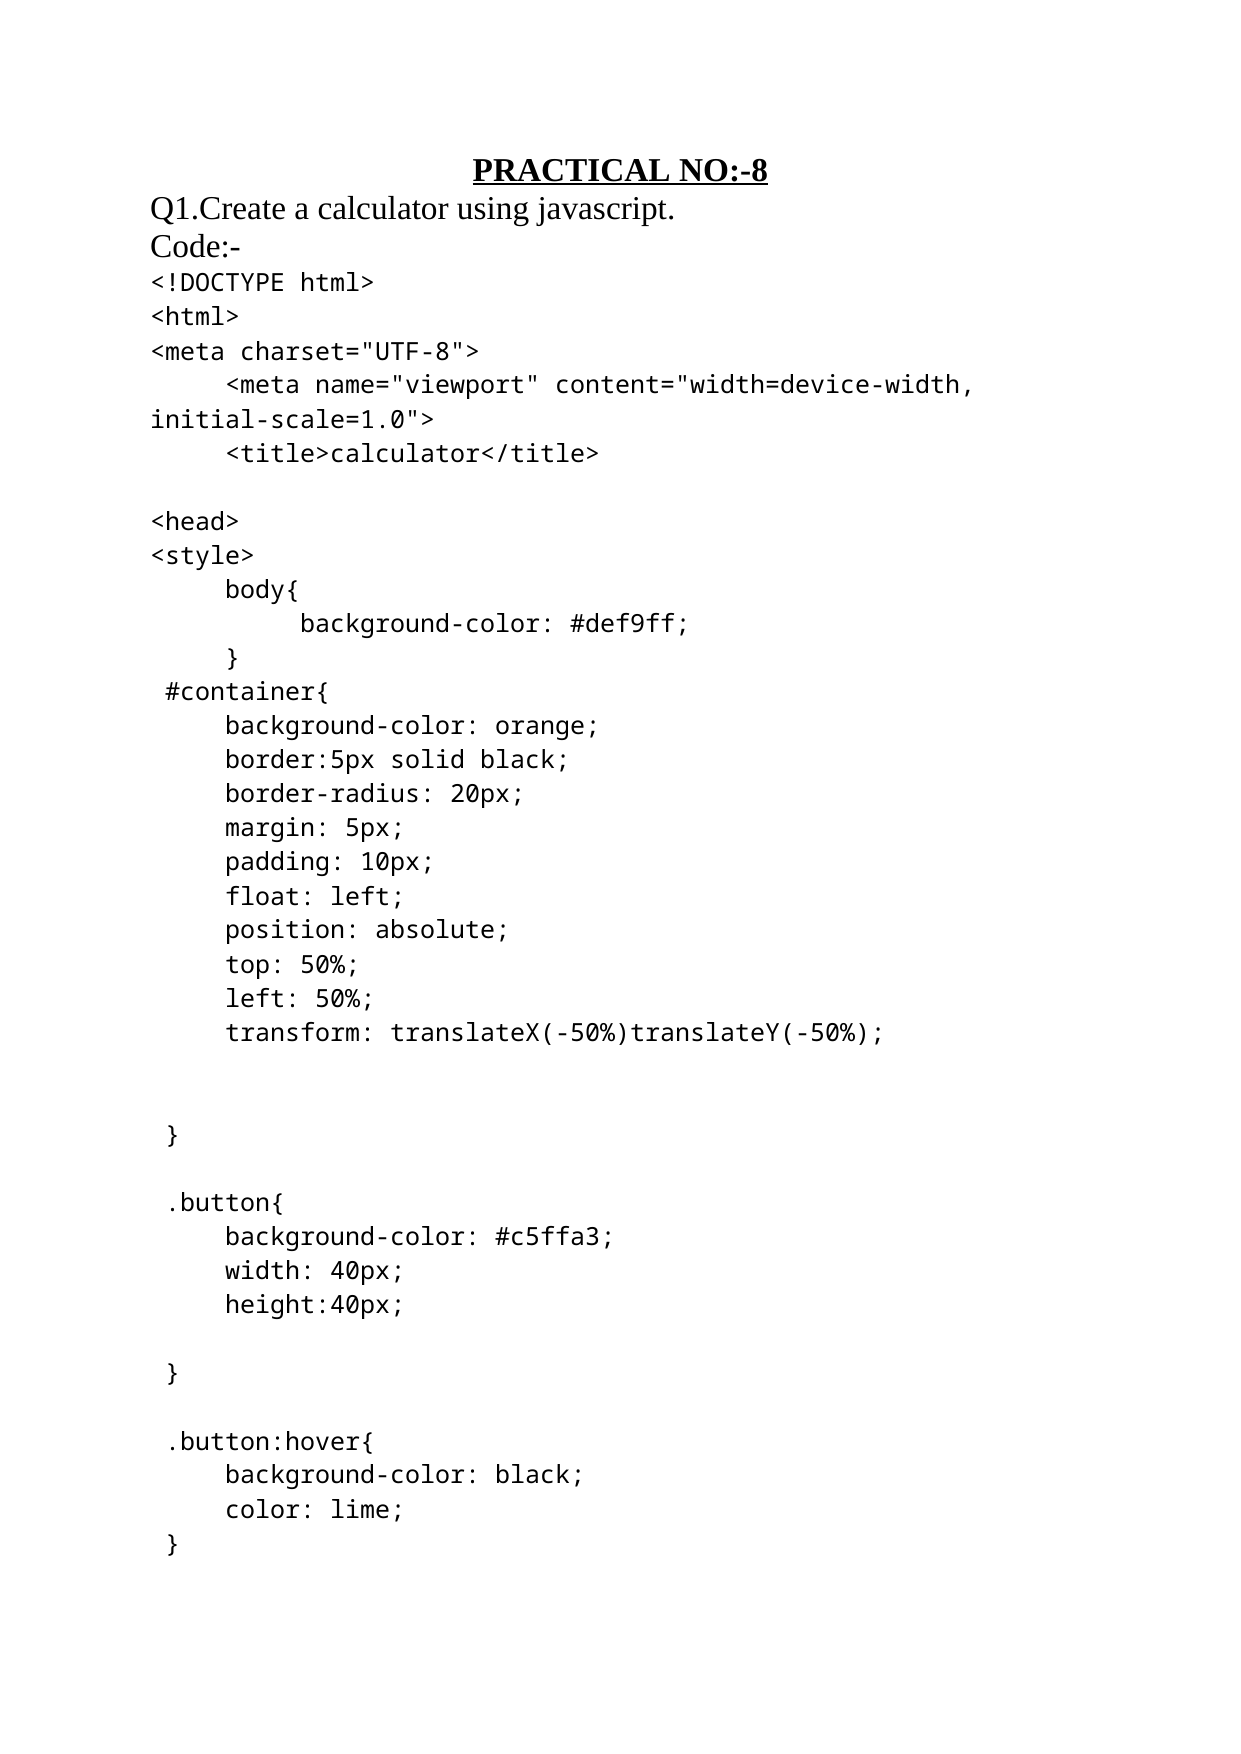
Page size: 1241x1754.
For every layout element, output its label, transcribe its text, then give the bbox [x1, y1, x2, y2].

text margin: 5px; [150, 810, 1090, 844]
text <html> [150, 299, 1090, 333]
text } [150, 1355, 1090, 1389]
text <title>calculator</title> [150, 435, 1090, 469]
text #container{ [150, 674, 1090, 708]
text } [150, 1117, 1090, 1151]
text <meta charset="UTF-8"> [150, 333, 1090, 367]
text <head> [150, 503, 1090, 537]
text <meta name="viewport" content="width=device-width, initial-scale=1.0"> [150, 367, 1090, 435]
text body{ [150, 572, 1090, 606]
text transform: translateX(-50%)translateY(-50%); [150, 1014, 1090, 1048]
text background-color: #c5ffa3; [150, 1219, 1090, 1253]
text } [150, 1525, 1090, 1559]
text <!DOCTYPE html> [150, 265, 1090, 299]
text width: 40px; [150, 1253, 1090, 1287]
text padding: 10px; [150, 844, 1090, 878]
text Q1.Create a calculator using javascript. [150, 188, 1090, 227]
text Code:- [150, 227, 1090, 265]
text .button{ [150, 1185, 1090, 1219]
text .button:hover{ [150, 1423, 1090, 1457]
text background-color: black; [150, 1457, 1090, 1491]
text background-color: orange; [150, 708, 1090, 742]
text left: 50%; [150, 980, 1090, 1014]
text <style> [150, 537, 1090, 572]
text border:5px solid black; [150, 742, 1090, 776]
text color: lime; [150, 1491, 1090, 1525]
text top: 50%; [150, 946, 1090, 980]
text } [150, 640, 1090, 674]
text position: absolute; [150, 912, 1090, 946]
text border-radius: 20px; [150, 776, 1090, 810]
text PRACTICAL NO:-8 [150, 150, 1090, 188]
text background-color: #def9ff; [150, 606, 1090, 640]
text height:40px; [150, 1287, 1090, 1321]
text float: left; [150, 878, 1090, 912]
